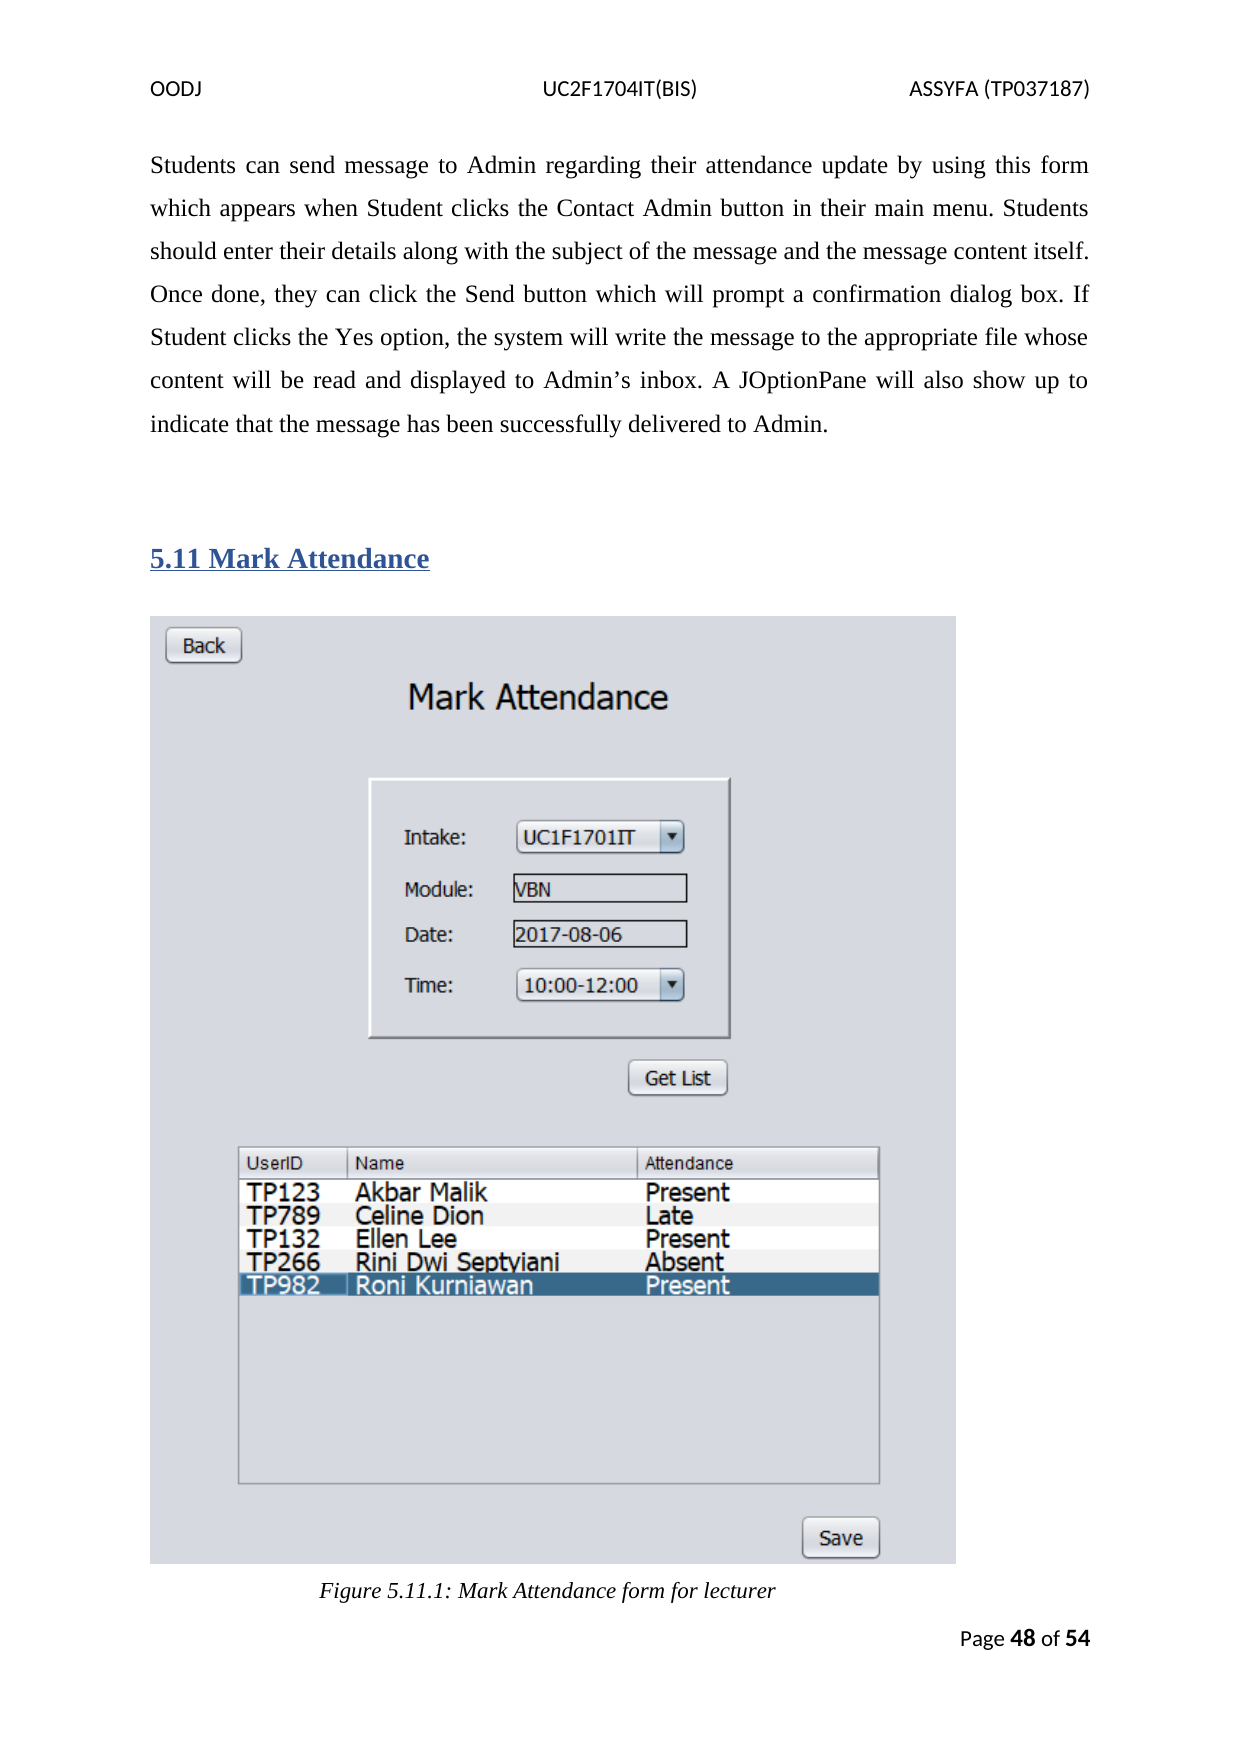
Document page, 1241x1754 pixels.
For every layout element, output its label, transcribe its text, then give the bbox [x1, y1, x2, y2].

subtitle 5.11 Mark Attendance [150, 541, 1090, 574]
text Students can send message to Admin regarding their attendance update by using this form which appears when Student clicks the Contact Admin button in their main menu. Students should enter their details along with the subject of the message and the message content itself. Once done, they can click the Send button which will prompt a confirmation dialog box. If Student clicks the Yes option, the system will write the message to the appropriate file whose content will be read and displayed to Admin’s inbox. A JOptionPane will also show up to indicate that the message has been successfully delivered to Admin. [150, 150, 1090, 437]
picture [150, 616, 956, 1564]
